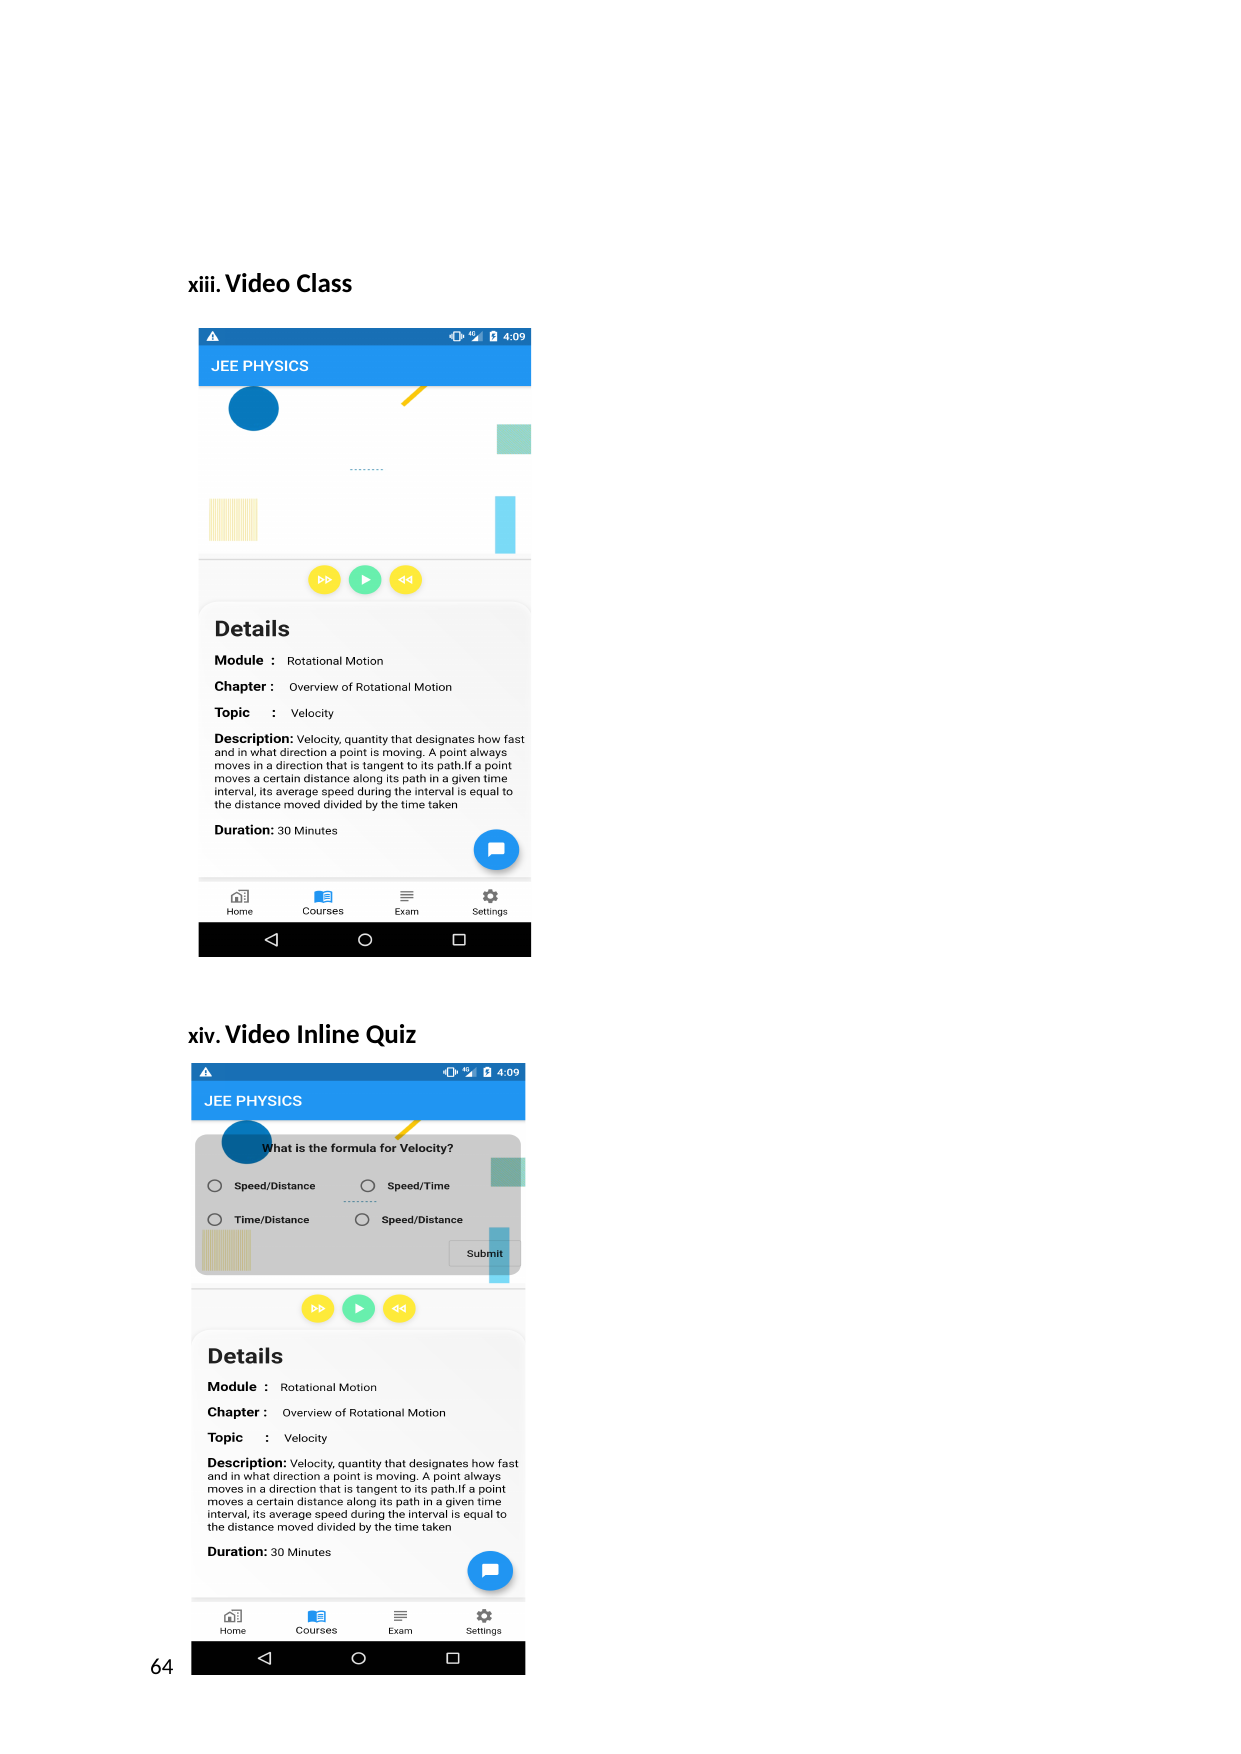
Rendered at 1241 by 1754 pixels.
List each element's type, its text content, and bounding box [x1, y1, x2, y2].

picture [191, 1063, 526, 1675]
list Video Inline Quiz [188, 1018, 1090, 1051]
list Video Class [188, 267, 1090, 300]
picture [198, 328, 532, 957]
